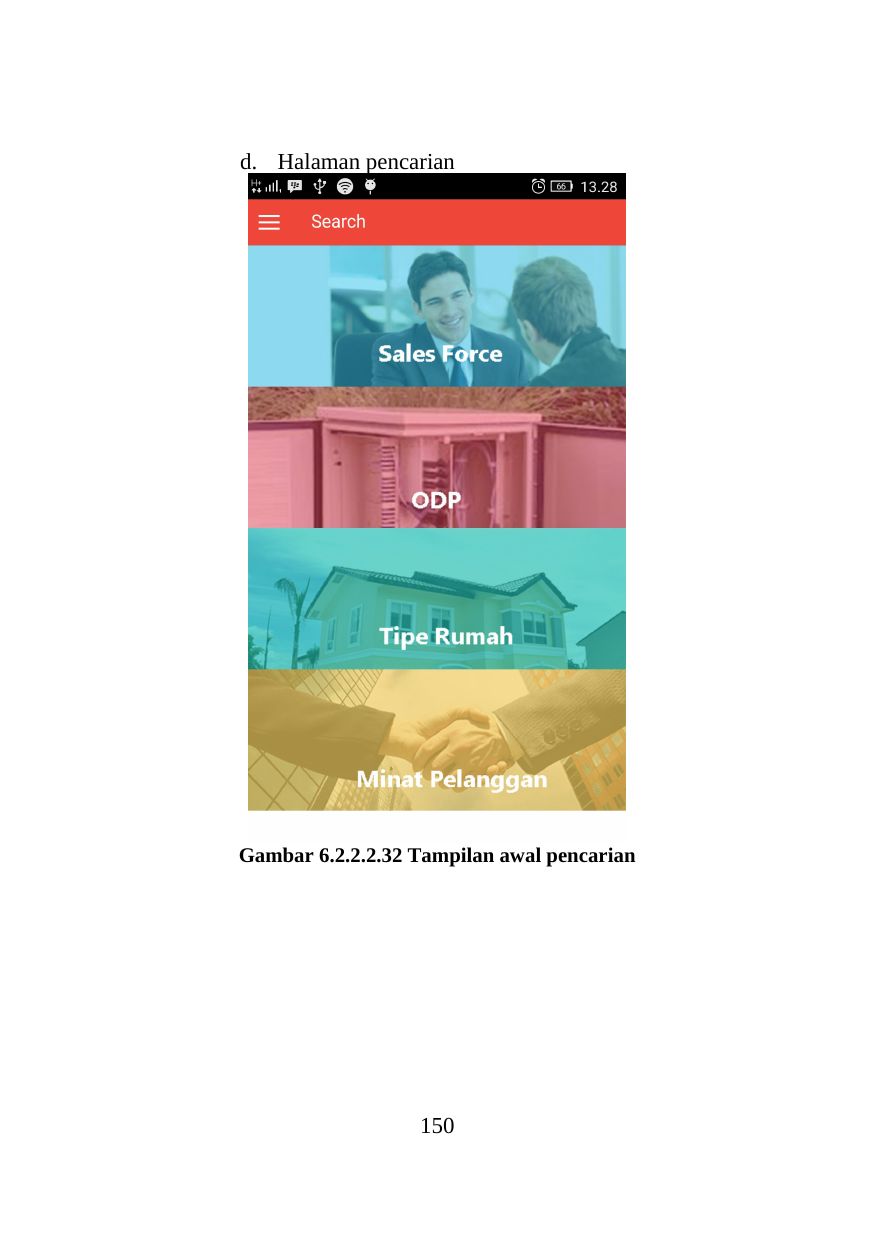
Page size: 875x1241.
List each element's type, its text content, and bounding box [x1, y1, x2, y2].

picture [248, 173, 626, 843]
list Halaman pencarian [240, 148, 756, 174]
